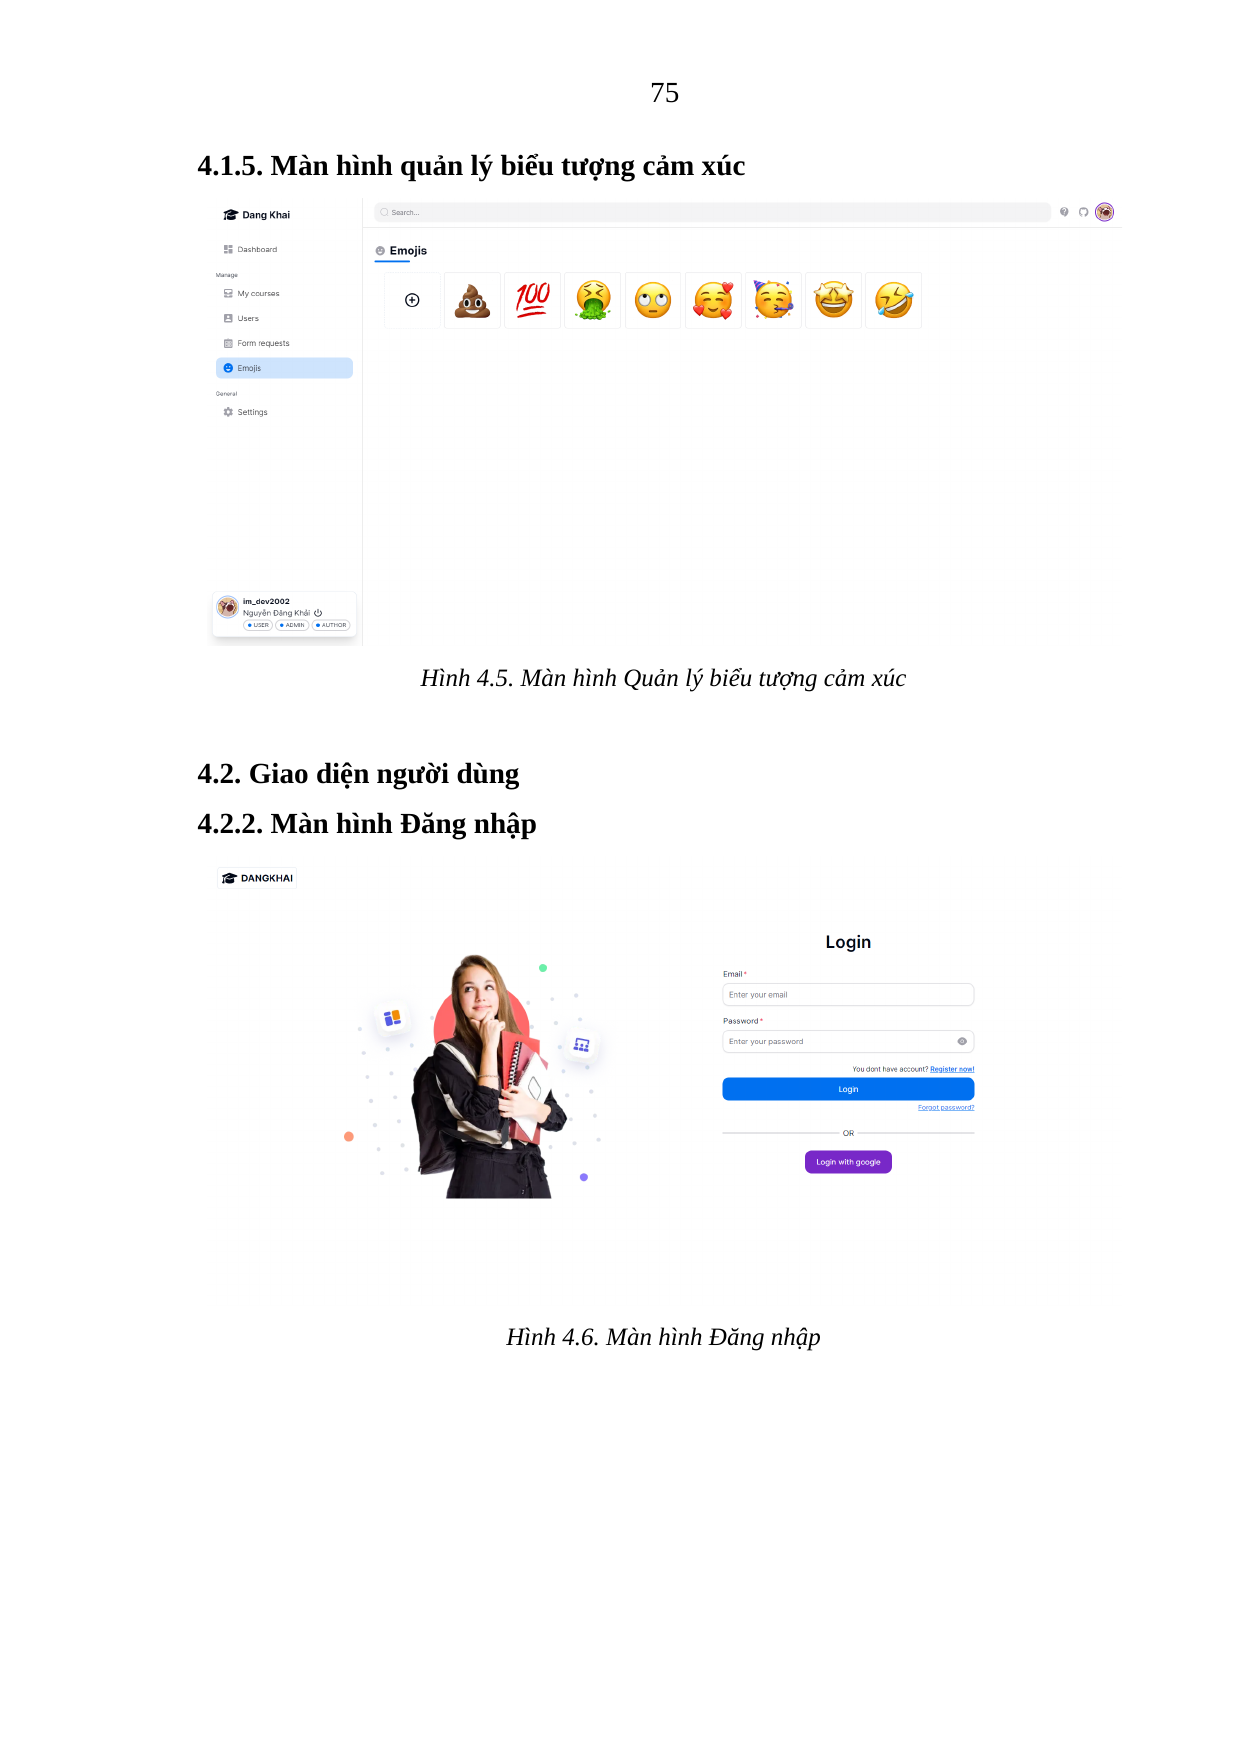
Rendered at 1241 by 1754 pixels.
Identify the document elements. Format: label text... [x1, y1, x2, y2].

subtitle 4.2. Giao diện người dùng [197, 756, 1122, 790]
picture [206, 856, 1123, 1306]
subtitle 4.1.5. Màn hình quản lý biểu tượng cảm xúc [197, 148, 1122, 181]
text Hình 4.6. Màn hình Đăng nhập [207, 1322, 1122, 1351]
subtitle 4.2.2. Màn hình Đăng nhập [197, 806, 1122, 840]
text Hình 4.5. Màn hình Quản lý biểu tượng cảm xúc [207, 663, 1122, 691]
picture [206, 198, 1123, 646]
